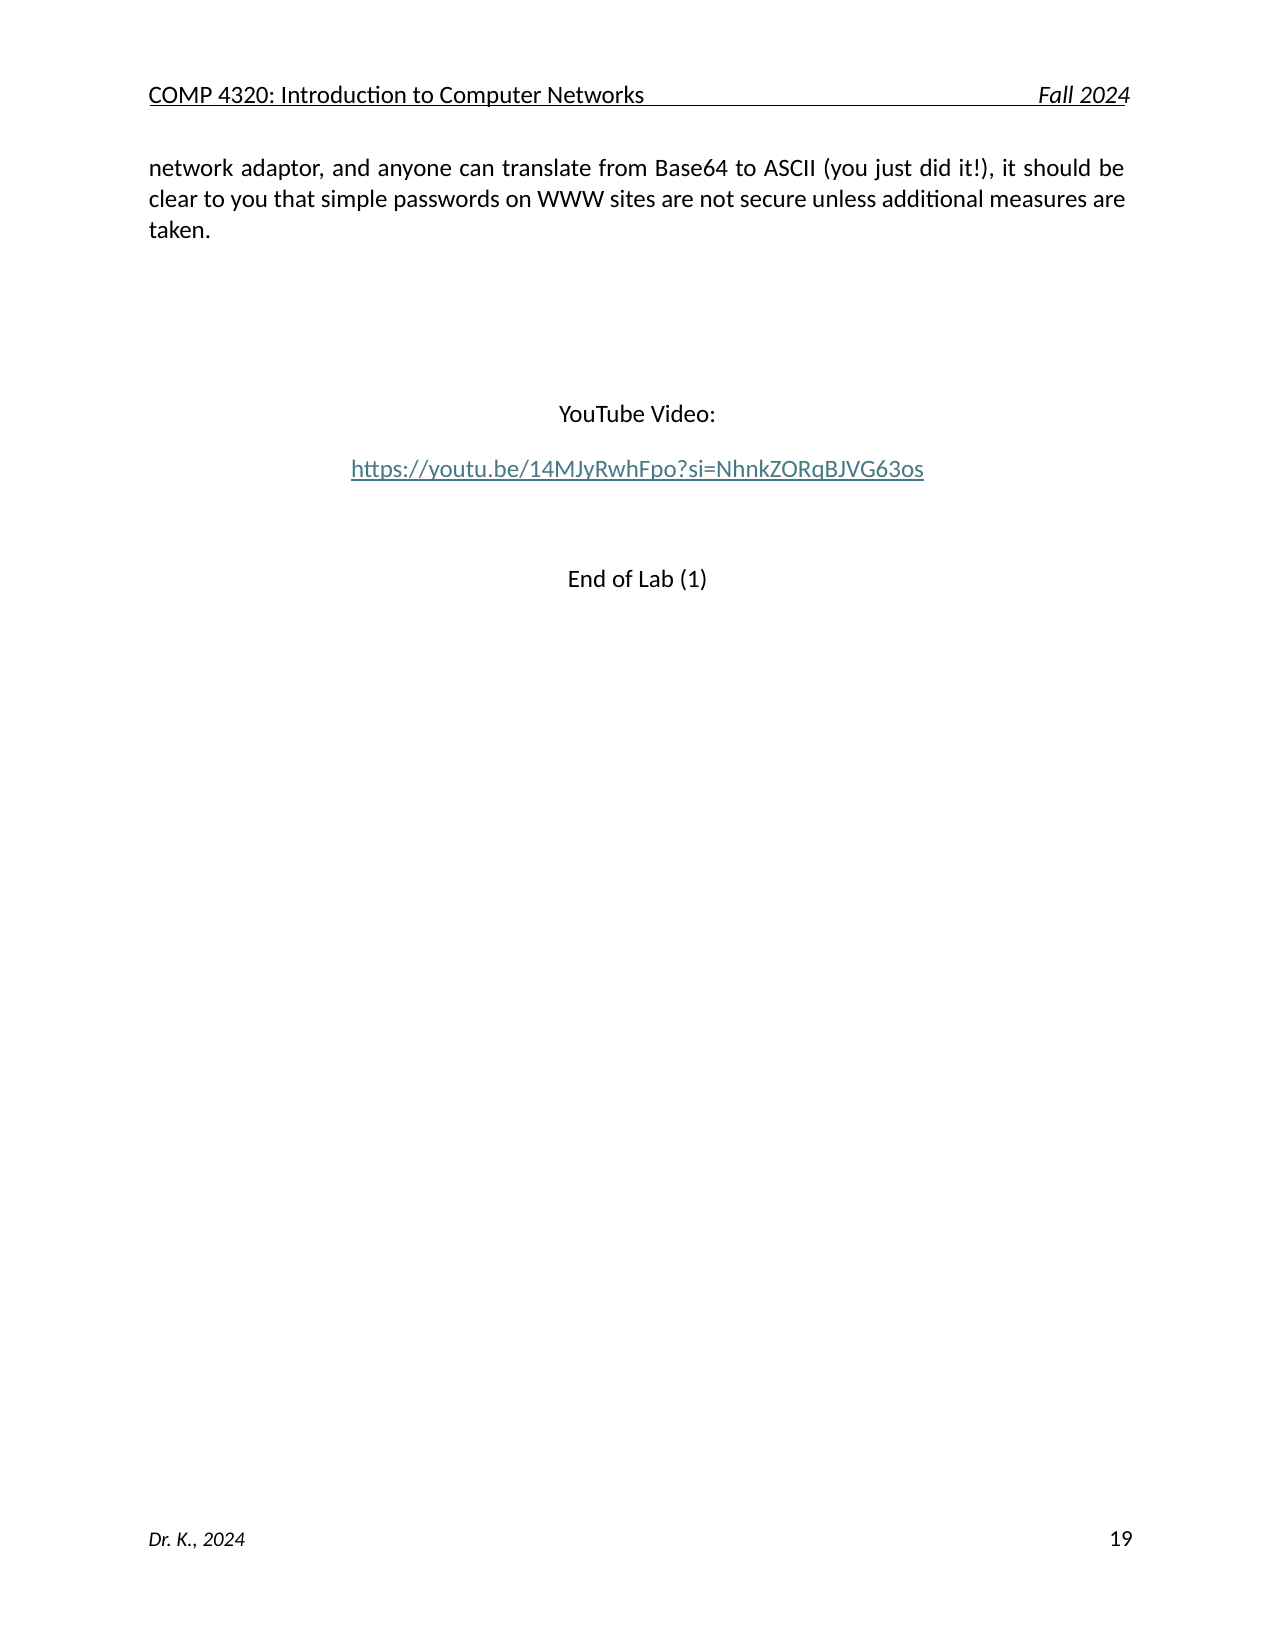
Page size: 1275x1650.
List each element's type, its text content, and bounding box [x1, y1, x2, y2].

text End of Lab (1) [148, 563, 1127, 593]
text YouTube Video: [148, 399, 1127, 429]
text https://youtu.be/14MJyRwhFpo?si=NhnkZORqBJVG63os [148, 453, 1127, 484]
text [148, 152, 1127, 245]
